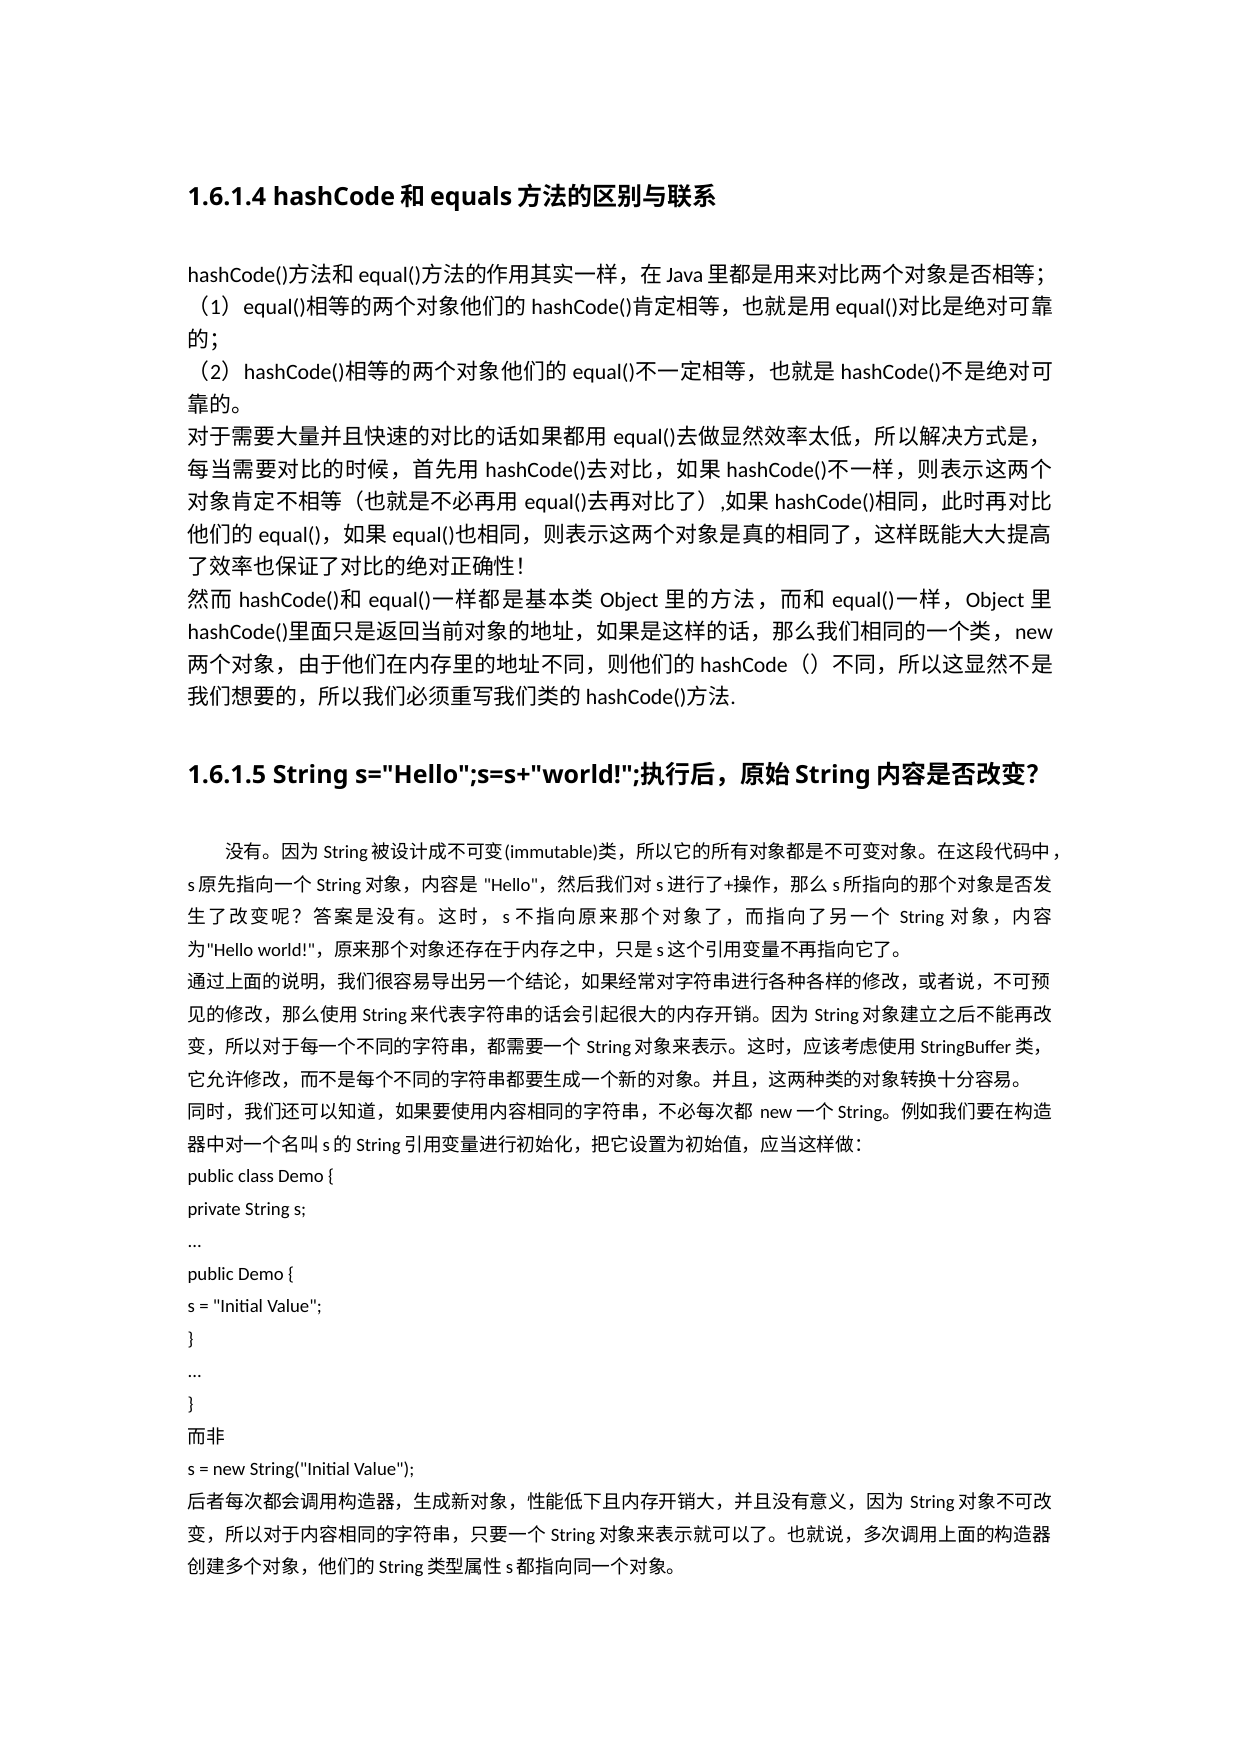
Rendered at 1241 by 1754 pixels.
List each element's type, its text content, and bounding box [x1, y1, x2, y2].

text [187, 834, 1053, 1582]
text （2）hashCode()相等的两个对象他们的equal()不一定相等，也就是hashCode()不是绝对可靠的。 [187, 354, 1053, 419]
text hashCode()方法和equal()方法的作用其实一样，在Java里都是用来对比两个对象是否相等； [187, 256, 1053, 289]
text 然而hashCode()和equal()一样都是基本类Object里的方法，而和equal()一样，Object里hashCode()里面只是返回当前对象的地址，如果是这样的话，那么我们相同的一个类，new两个对象，由于他们在内存里的地址不同，则他们的hashCode（）不同，所以这显然不是我们想要的，所以我们必须重写我们类的hashCode()方法. [187, 581, 1053, 711]
text （1）equal()相等的两个对象他们的hashCode()肯定相等，也就是用equal()对比是绝对可靠的； [187, 289, 1053, 354]
text 对于需要大量并且快速的对比的话如果都用equal()去做显然效率太低，所以解决方式是，每当需要对比的时候，首先用hashCode()去对比，如果hashCode()不一样，则表示这两个对象肯定不相等（也就是不必再用equal()去再对比了）,如果hashCode()相同，此时再对比他们的equal()，如果equal()也相同，则表示这两个对象是真的相同了，这样既能大大提高了效率也保证了对比的绝对正确性！ [187, 419, 1053, 581]
subtitle 1.6.1.4 hashCode和equals方法的区别与联系 [187, 162, 1053, 227]
subtitle 1.6.1.5 String s="Hello";s=s+"world!";执行后，原始String内容是否改变？ [187, 740, 1053, 805]
